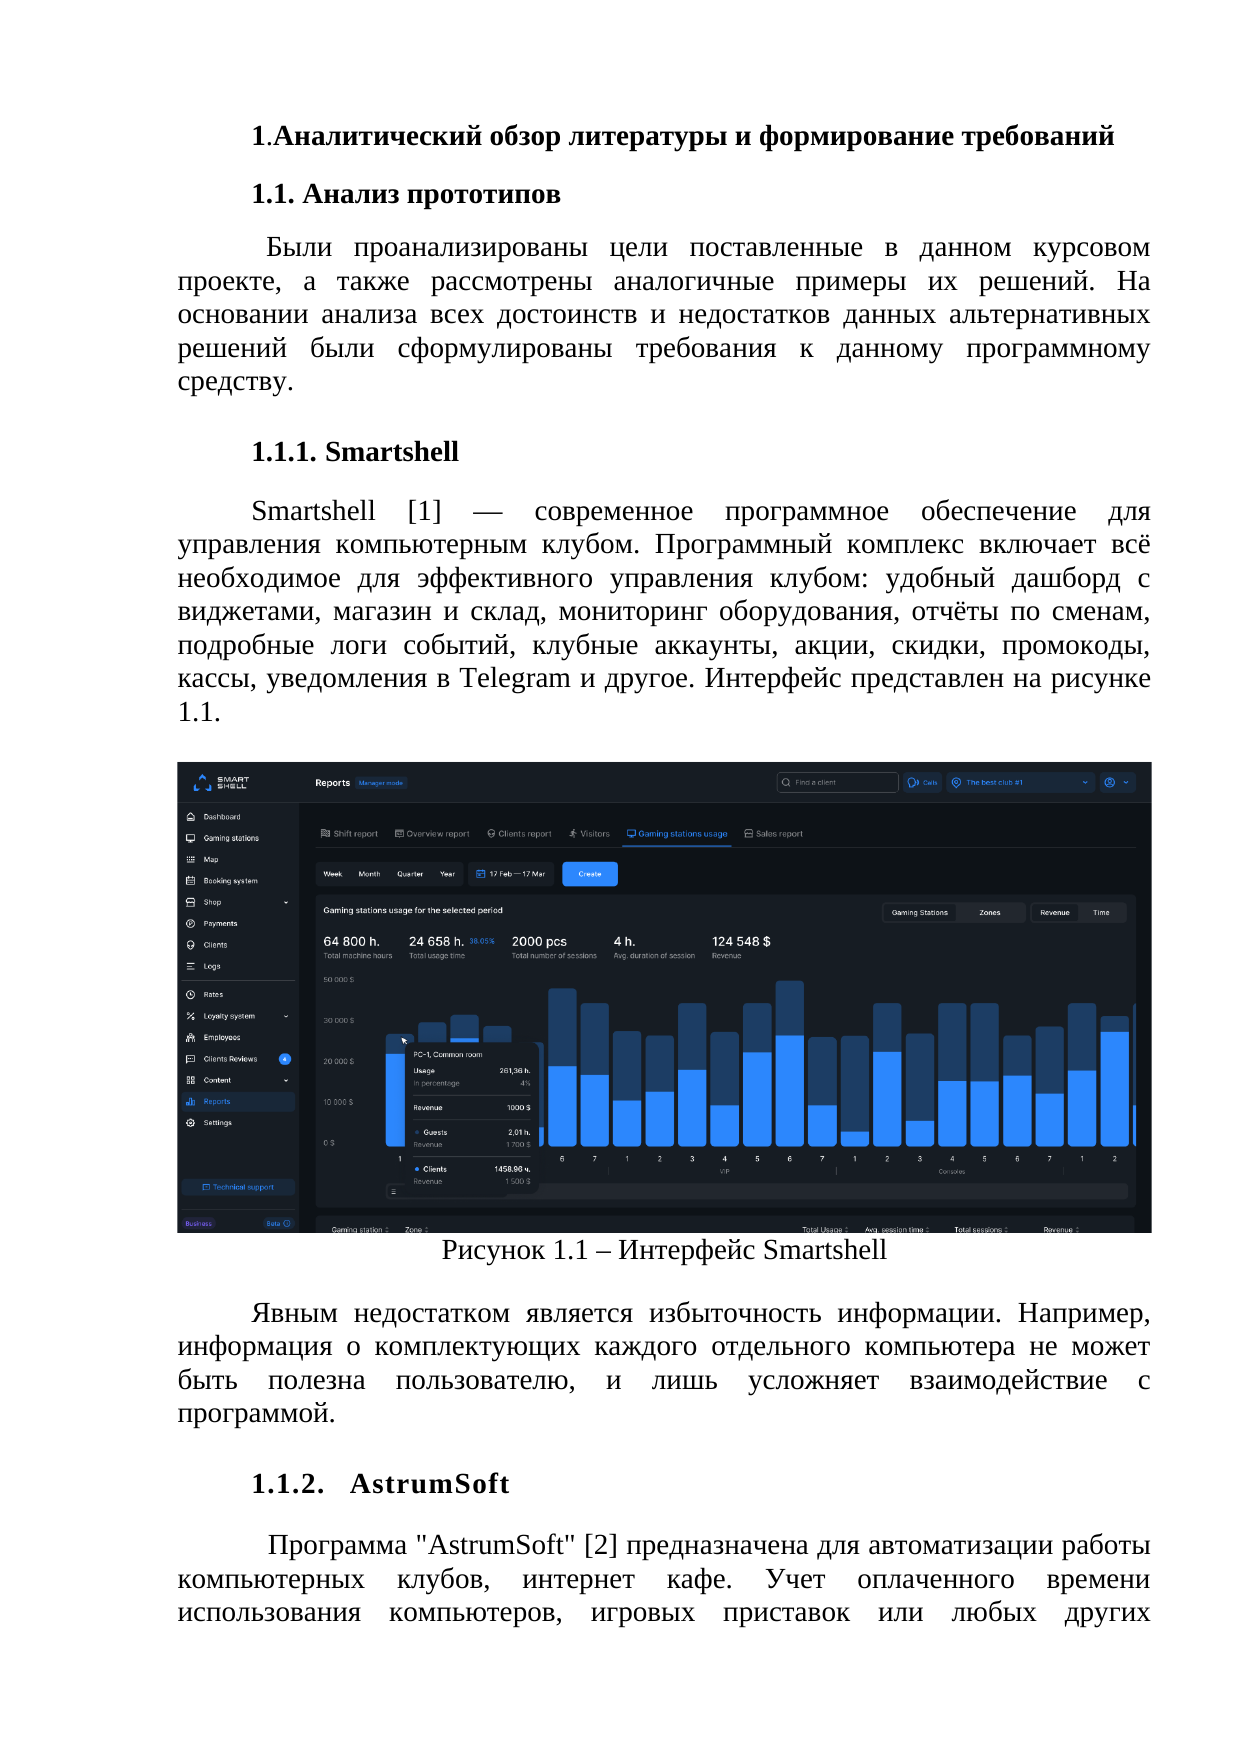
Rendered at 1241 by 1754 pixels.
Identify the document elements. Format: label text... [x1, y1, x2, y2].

text 1.Аналитический обзор литературы и формирование требований [177, 118, 1152, 152]
text Были проанализированы цели поставленные в данном курсовом проекте, а также рассмотрены аналогичные примеры их решений. На основании анализа всех достоинств и недостатков данных альтернативных решений были сформулированы требования к данному программному средству. [177, 229, 1152, 397]
subtitle Анализ прототипов [177, 177, 1152, 210]
subtitle AstrumSoft [251, 1467, 1152, 1500]
text Рисунок 1.1 – Интерфейс Smartshell [177, 1233, 1152, 1266]
text Smartshell [1] — cовременное программное обеспечение для управления компьютерным клубом. Программный комплекс включает всё необходимое для эффективного управления клубом: удобный дашборд с виджетами, магазин и склад, мониторинг оборудования, отчёты по сменам, подробные логи событий, клубные аккаунты, акции, скидки, промокоды, кассы, уведомления в Telegram и другое. Интерфейс представлен на рисунке 1.1. [177, 493, 1152, 728]
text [177, 1527, 1152, 1628]
text Явным недостатком является избыточность информации. Например, информация о комплектующих каждого отдельного компьютера не может быть полезна пользователю, и лишь усложняет взаимодействие с программой. [177, 1295, 1152, 1429]
picture [177, 761, 1152, 1233]
list Smartshell [177, 434, 1152, 468]
